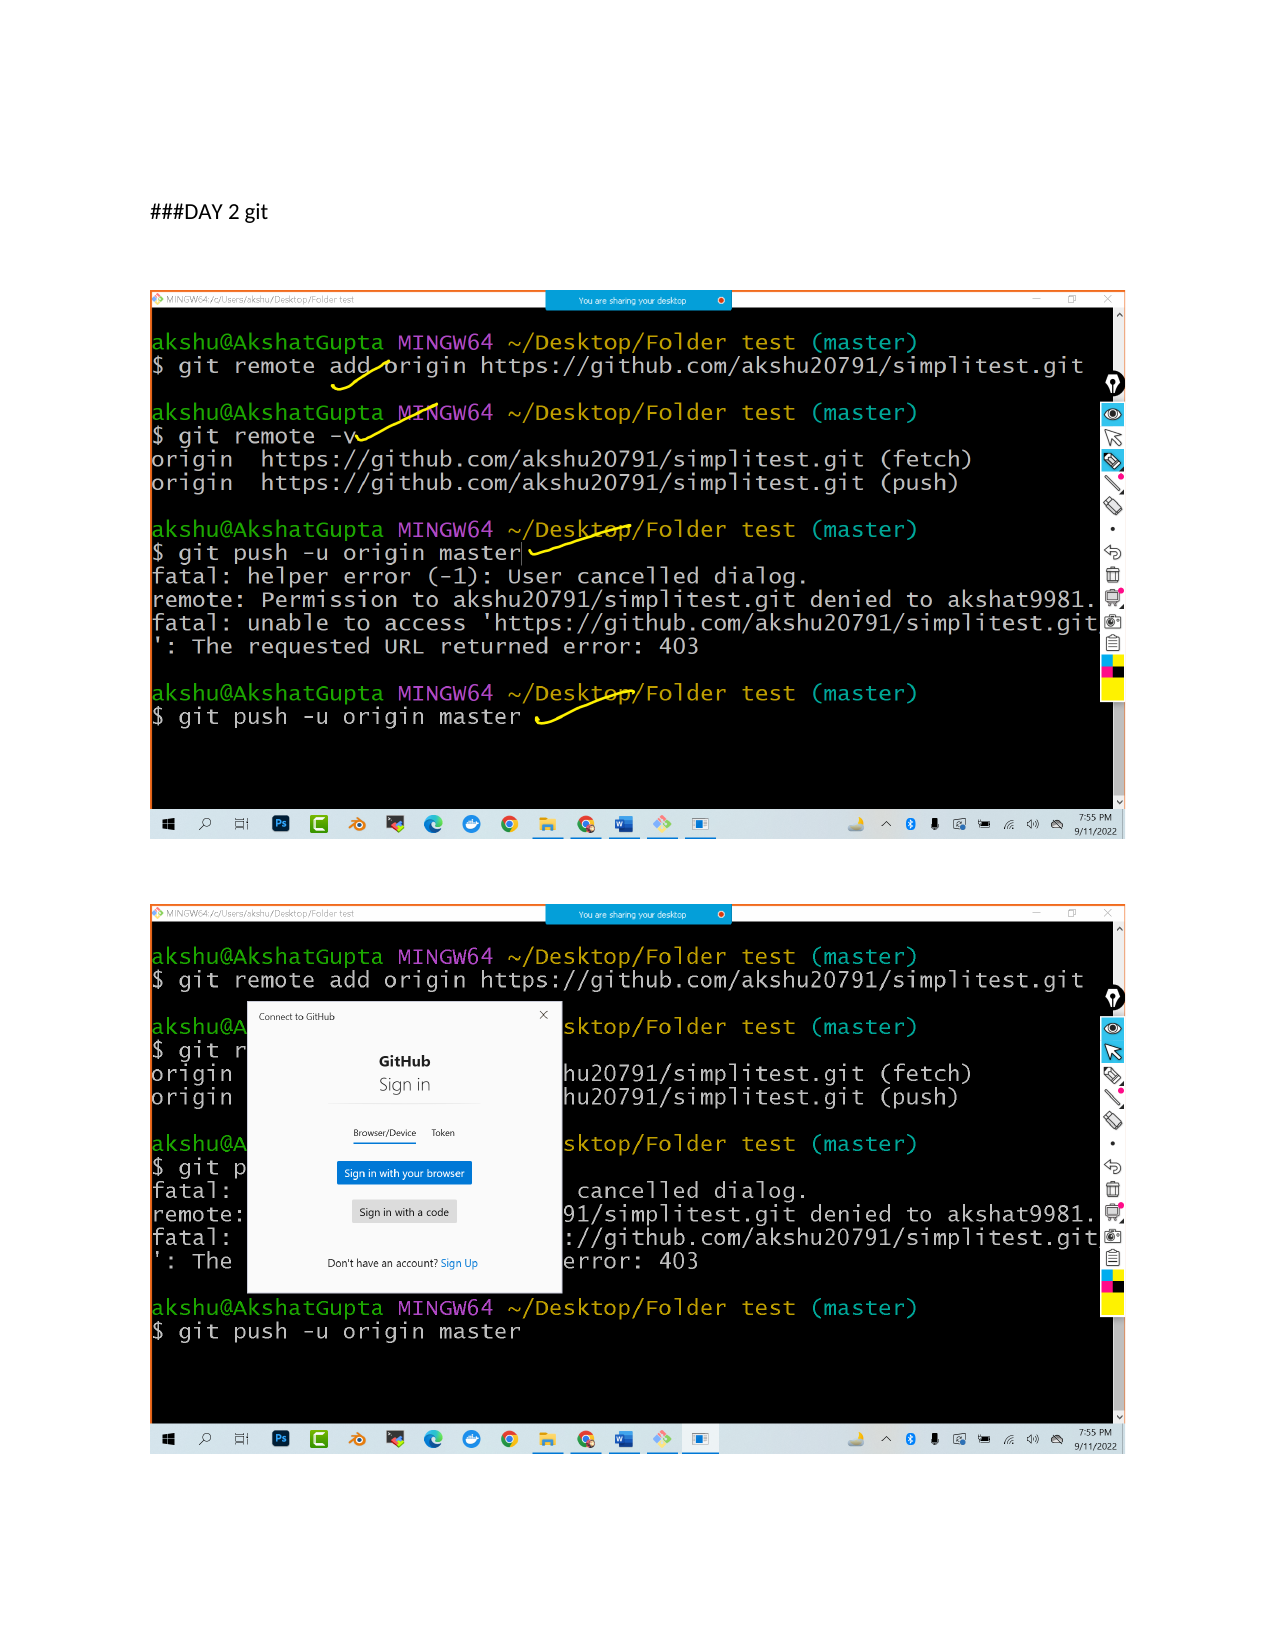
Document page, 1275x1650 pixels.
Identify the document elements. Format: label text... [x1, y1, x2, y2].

text ###DAY 2 git [150, 197, 1125, 225]
picture [150, 290, 1125, 839]
picture [150, 904, 1125, 1454]
